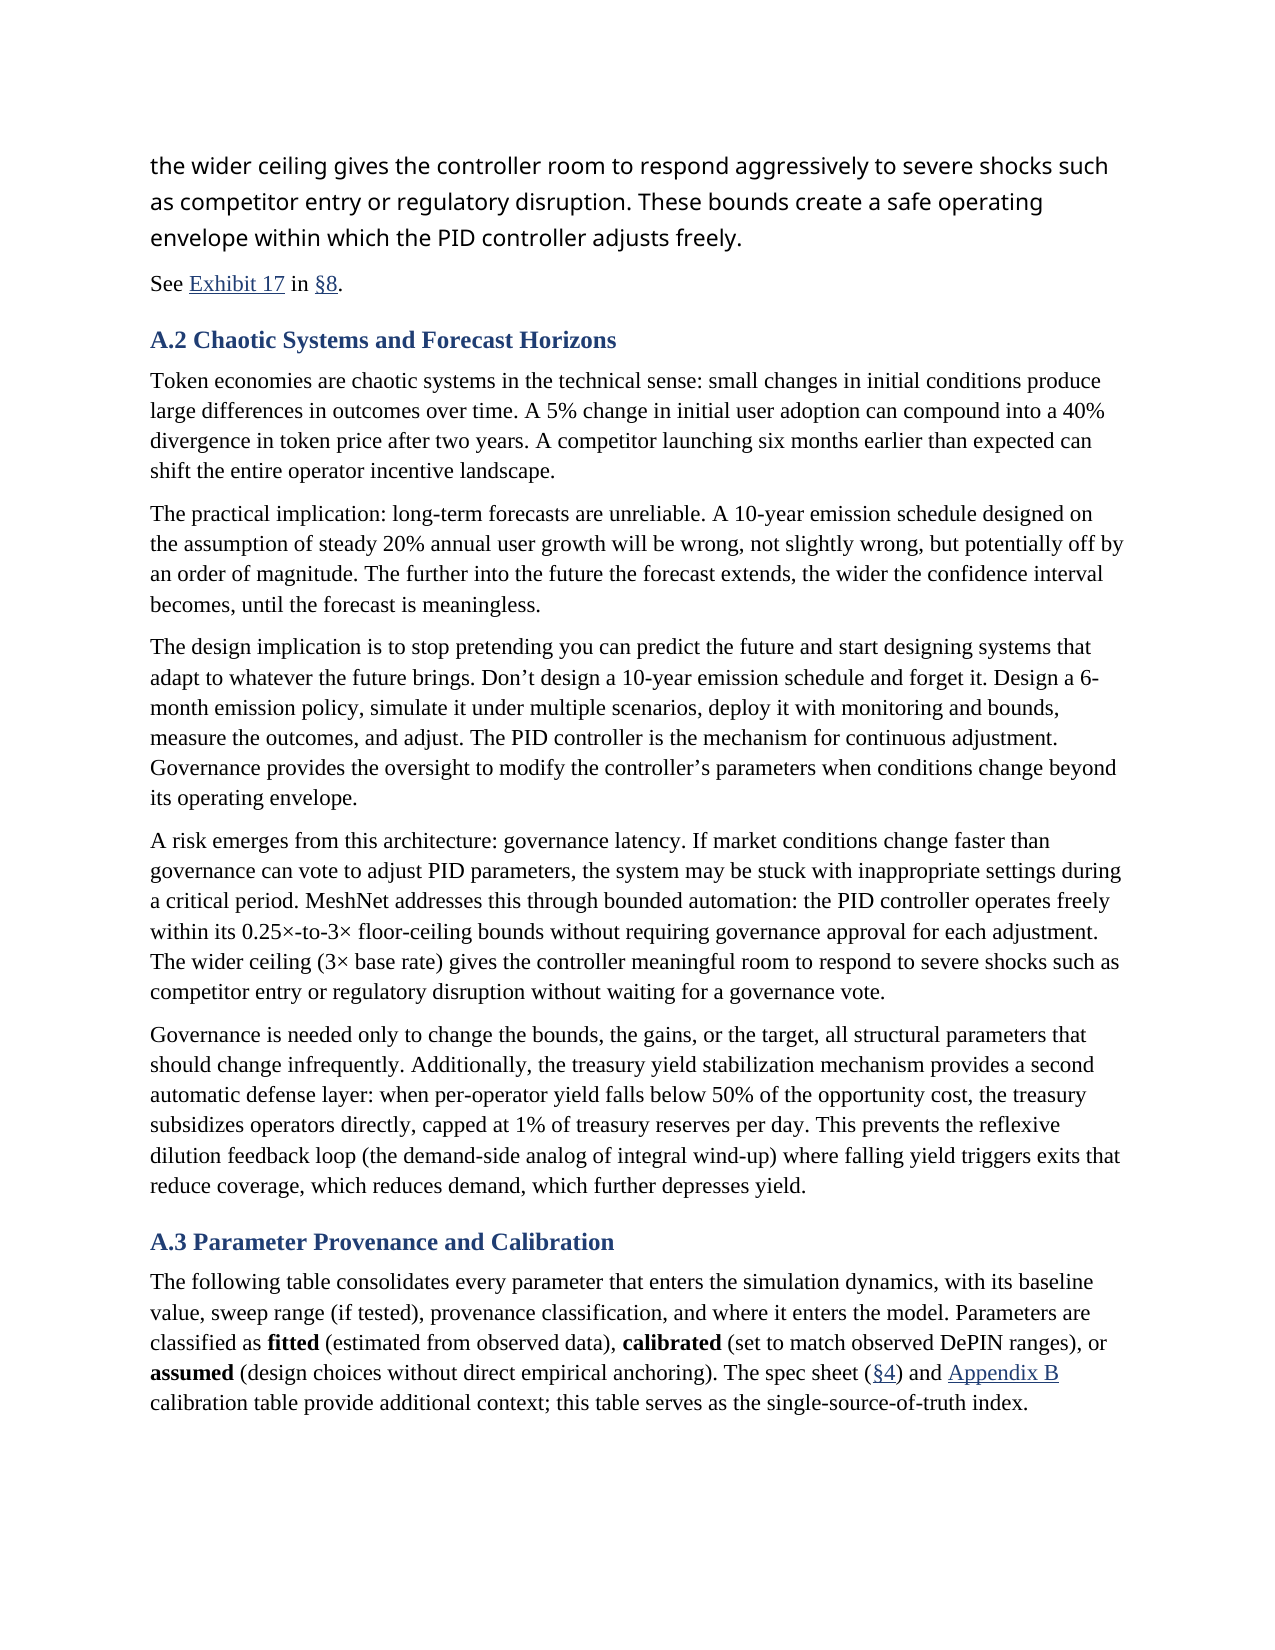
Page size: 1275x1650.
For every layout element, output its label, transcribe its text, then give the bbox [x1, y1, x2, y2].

text A risk emerges from this architecture: governance latency. If market conditions change faster than governance can vote to adjust PID parameters, the system may be stuck with inappropriate settings during a critical period. MeshNet addresses this through bounded automation: the PID controller operates freely within its 0.25×-to-3× floor-ceiling bounds without requiring governance approval for each adjustment. The wider ceiling (3× base rate) gives the controller meaningful room to respond to severe shocks such as competitor entry or regulatory disruption without waiting for a governance vote. [150, 827, 1125, 1004]
text The practical implication: long-term forecasts are unreliable. A 10-year emission schedule designed on the assumption of steady 20% annual user growth will be wrong, not slightly wrong, but potentially off by an order of magnitude. The further into the future the forecast extends, the wider the confidence interval becomes, until the forecast is meaningless. [150, 500, 1125, 617]
text Governance is needed only to change the bounds, the gains, or the target, all structural parameters that should change infrequently. Additionally, the treasury yield stabilization mechanism provides a second automatic defense layer: when per-operator yield falls below 50% of the opportunity cost, the treasury subsidizes operators directly, capped at 1% of treasury reserves per day. This prevents the reflexive dilution feedback loop (the demand-side analog of integral wind-up) where falling yield triggers exits that reduce coverage, which reduces demand, which further depresses yield. [150, 1021, 1125, 1198]
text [150, 150, 1125, 253]
subtitle A.2 Chaotic Systems and Forecast Horizons [150, 326, 1125, 354]
text Token economies are chaotic systems in the technical sense: small changes in initial conditions produce large differences in outcomes over time. A 5% change in initial user adoption can compound into a 40% divergence in token price after two years. A competitor launching six months earlier than expected can shift the entire operator incentive landscape. [150, 367, 1125, 484]
text The design implication is to stop pretending you can predict the future and start designing systems that adapt to whatever the future brings. Don’t design a 10-year emission schedule and forget it. Design a 6-month emission policy, simulate it under multiple scenarios, deploy it with monitoring and bounds, measure the outcomes, and adjust. The PID controller is the mechanism for continuous adjustment. Governance provides the oversight to modify the controller’s parameters when conditions change beyond its operating envelope. [150, 633, 1125, 811]
text The following table consolidates every parameter that enters the simulation dynamics, with its baseline value, sweep range (if tested), provenance classification, and where it enters the model. Parameters are classified as fitted (estimated from observed data), calibrated (set to match observed DePIN ranges), or assumed (design choices without direct empirical anchoring). The spec sheet (§4) and Appendix B calibration table provide additional context; this table serves as the single-source-of-truth index. [150, 1268, 1125, 1416]
subtitle A.3 Parameter Provenance and Calibration [150, 1227, 1125, 1256]
text See Exhibit 17 in §8. [150, 270, 1125, 297]
